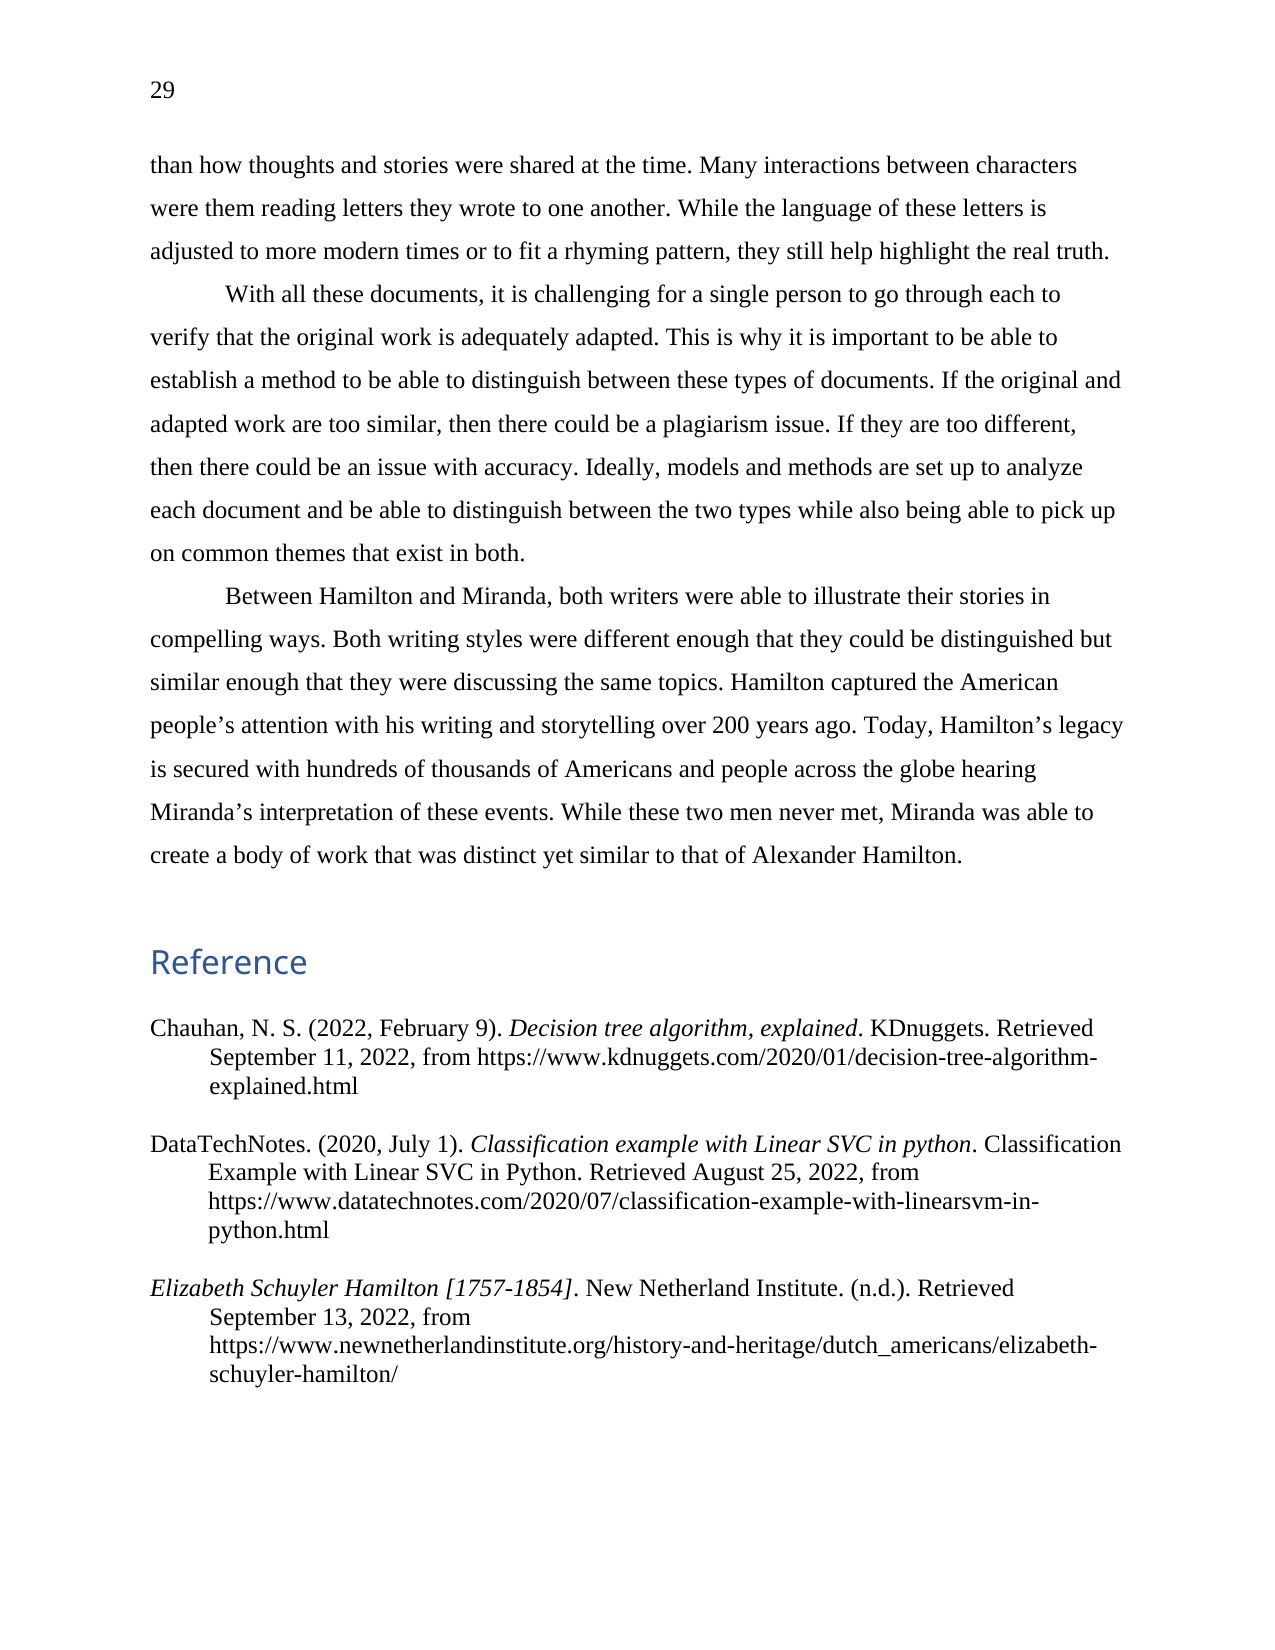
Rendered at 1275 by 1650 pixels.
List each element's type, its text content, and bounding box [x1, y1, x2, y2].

text Chauhan, N. S. (2022, February 9). Decision tree algorithm, explained. KDnuggets. Retrieved September 11, 2022, from https://www.kdnuggets.com/2020/01/decision-tree-algorithm-explained.html [150, 1013, 1125, 1099]
text Elizabeth Schuyler Hamilton [1757-1854]. New Netherland Institute. (n.d.). Retrieved September 13, 2022, from https://www.newnetherlandinstitute.org/history-and-heritage/dutch_americans/elizabeth-schuyler-hamilton/ [150, 1273, 1125, 1388]
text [150, 150, 1125, 265]
text With all these documents, it is challenging for a single person to go through each to verify that the original work is adequately adapted. This is why it is important to be able to establish a method to be able to distinguish between these types of documents. If the original and adapted work are too similar, then there could be a plagiarism issue. If they are too different, then there could be an issue with accuracy. Ideally, models and methods are set up to analyze each document and be able to distinguish between the two types while also being able to pick up on common themes that exist in both. [150, 279, 1125, 567]
subtitle Reference [150, 939, 1125, 984]
text DataTechNotes. (2020, July 1). Classification example with Linear SVC in python. Classification Example with Linear SVC in Python. Retrieved August 25, 2022, from https://www.datatechnotes.com/2020/07/classification-example-with-linearsvm-in-python.html [150, 1129, 1125, 1244]
text Between Hamilton and Miranda, both writers were able to illustrate their stories in compelling ways. Both writing styles were different enough that they could be distinguished but similar enough that they were discussing the same topics. Hamilton captured the American people’s attention with his writing and storytelling over 200 years ago. Today, Hamilton’s legacy is secured with hundreds of thousands of Americans and people across the globe hearing Miranda’s interpretation of these events. While these two men never met, Miranda was able to create a body of work that was distinct yet similar to that of Alexander Hamilton. [150, 581, 1125, 869]
